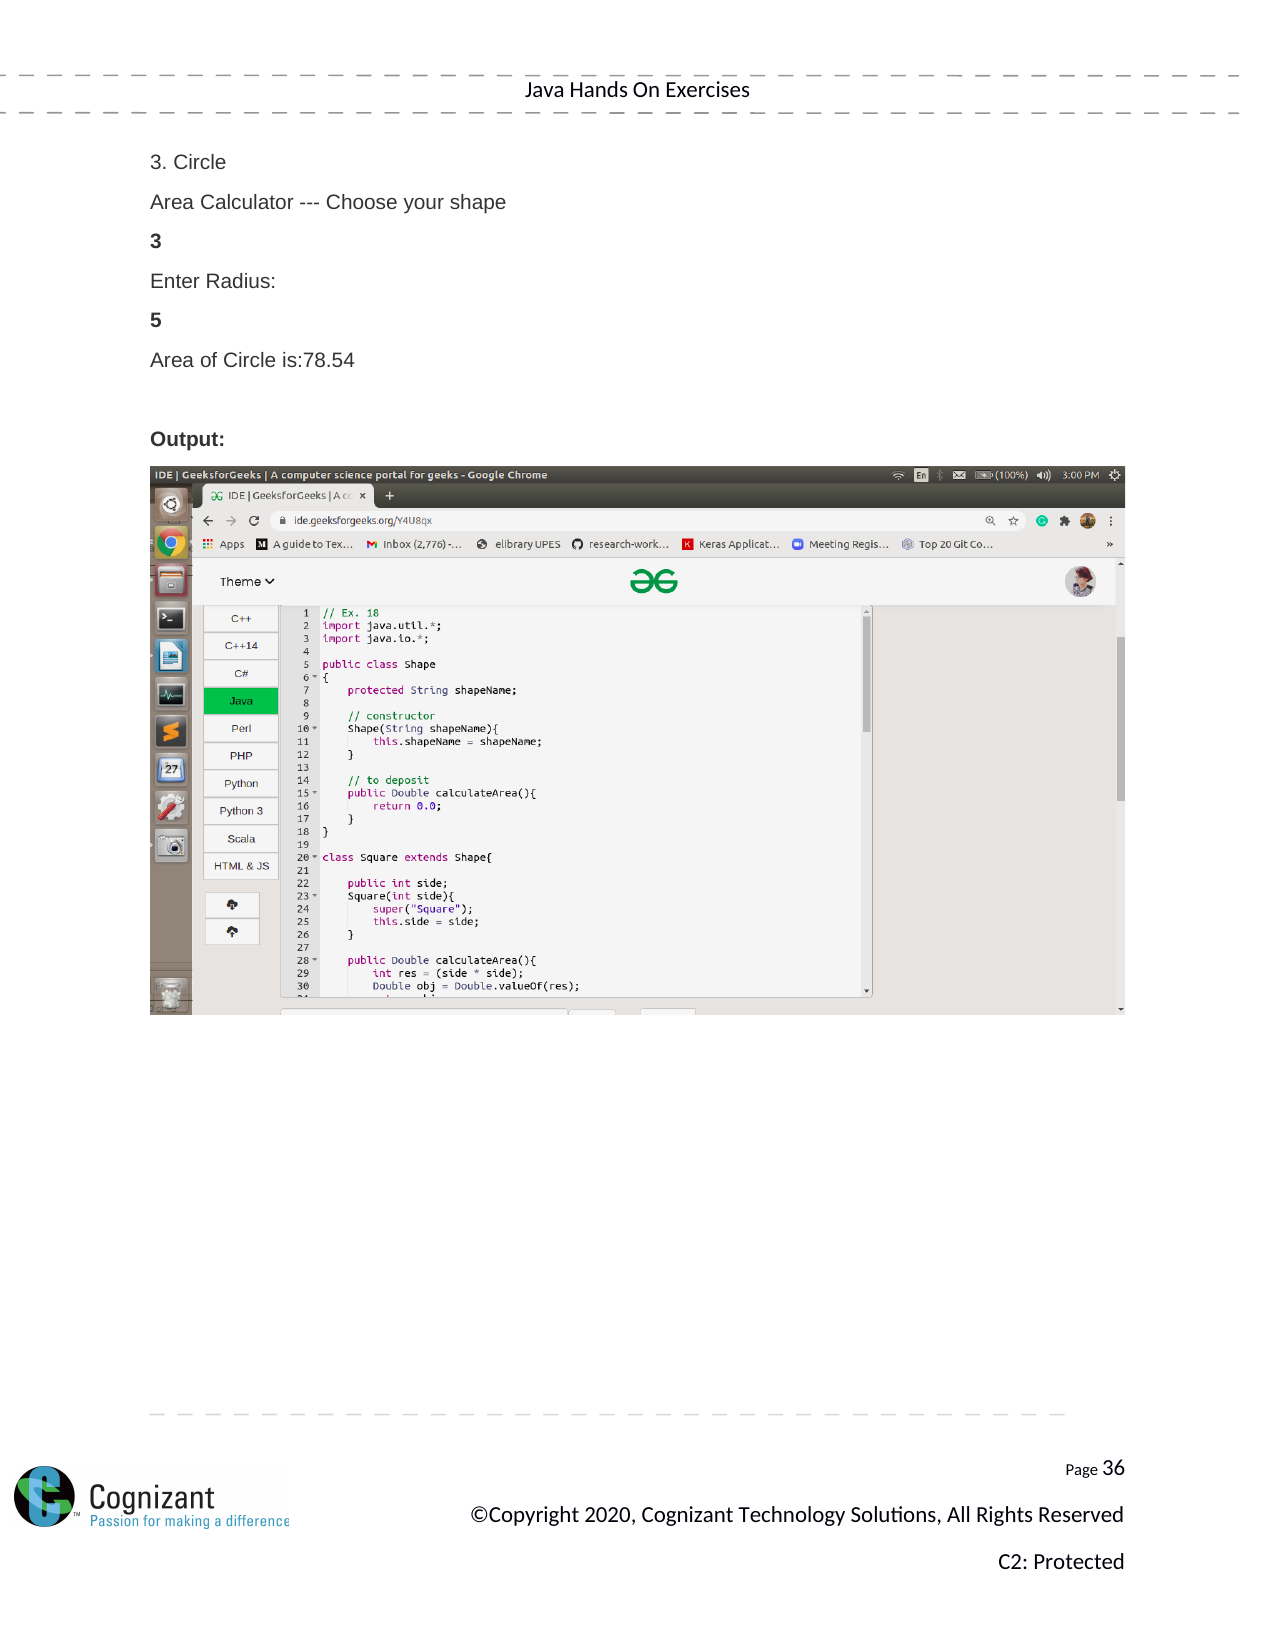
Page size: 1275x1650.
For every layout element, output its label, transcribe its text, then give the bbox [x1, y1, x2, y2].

text Area of Circle is:78.54 [150, 348, 1125, 372]
text 3. Circle [150, 150, 1125, 174]
picture [14, 1466, 289, 1529]
text 5 [150, 308, 1125, 332]
text Area Calculator --- Choose your shape [150, 189, 1125, 213]
text 3 [150, 229, 1125, 253]
text Output: [150, 427, 1125, 451]
text Enter Radius: [150, 269, 1125, 293]
picture [150, 466, 1125, 1015]
